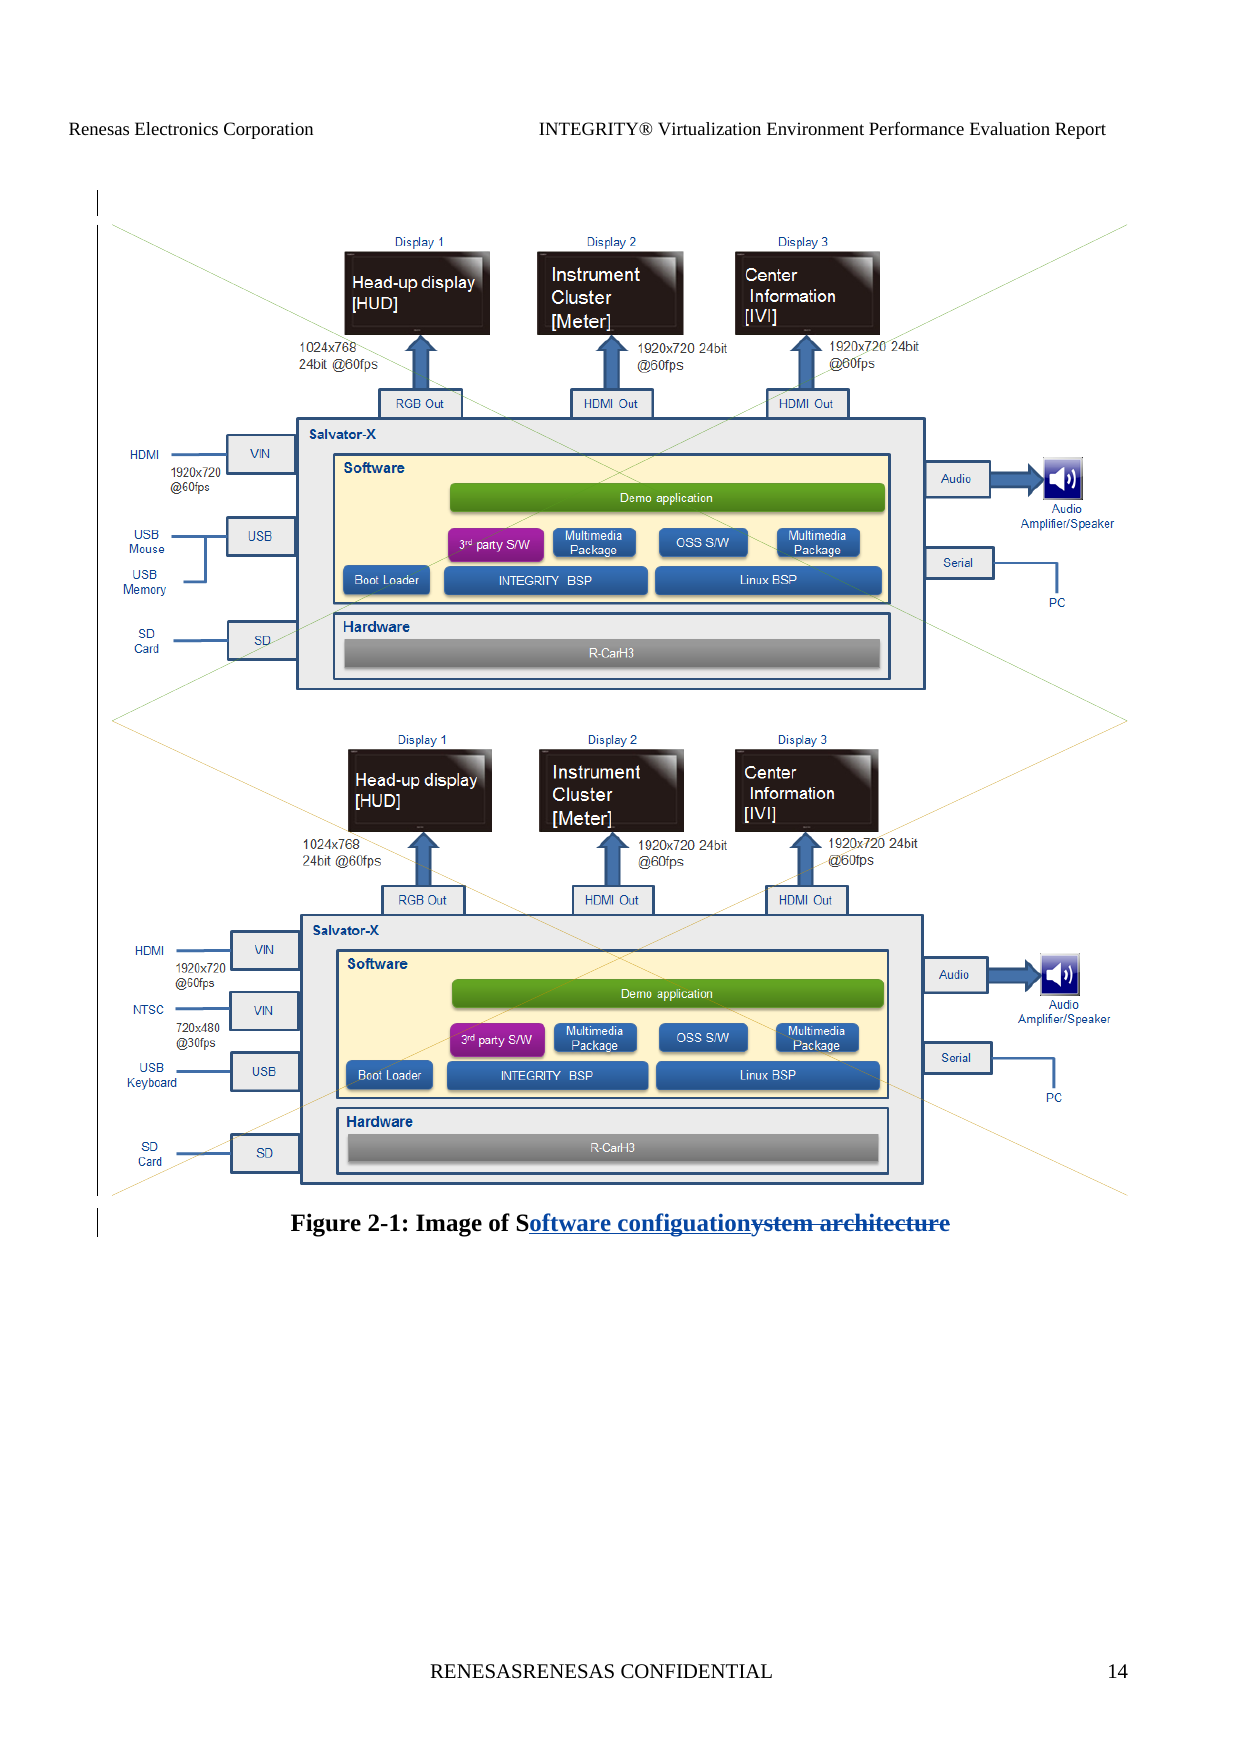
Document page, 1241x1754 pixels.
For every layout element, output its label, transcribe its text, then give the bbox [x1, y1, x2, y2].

picture [114, 224, 1126, 472]
picture [115, 474, 1125, 957]
picture [622, 225, 1128, 720]
picture [622, 722, 1128, 1195]
picture [112, 226, 617, 720]
text Figure 2-1: Image of S [112, 1208, 1128, 1237]
picture [112, 722, 617, 1194]
picture [114, 959, 1126, 1196]
